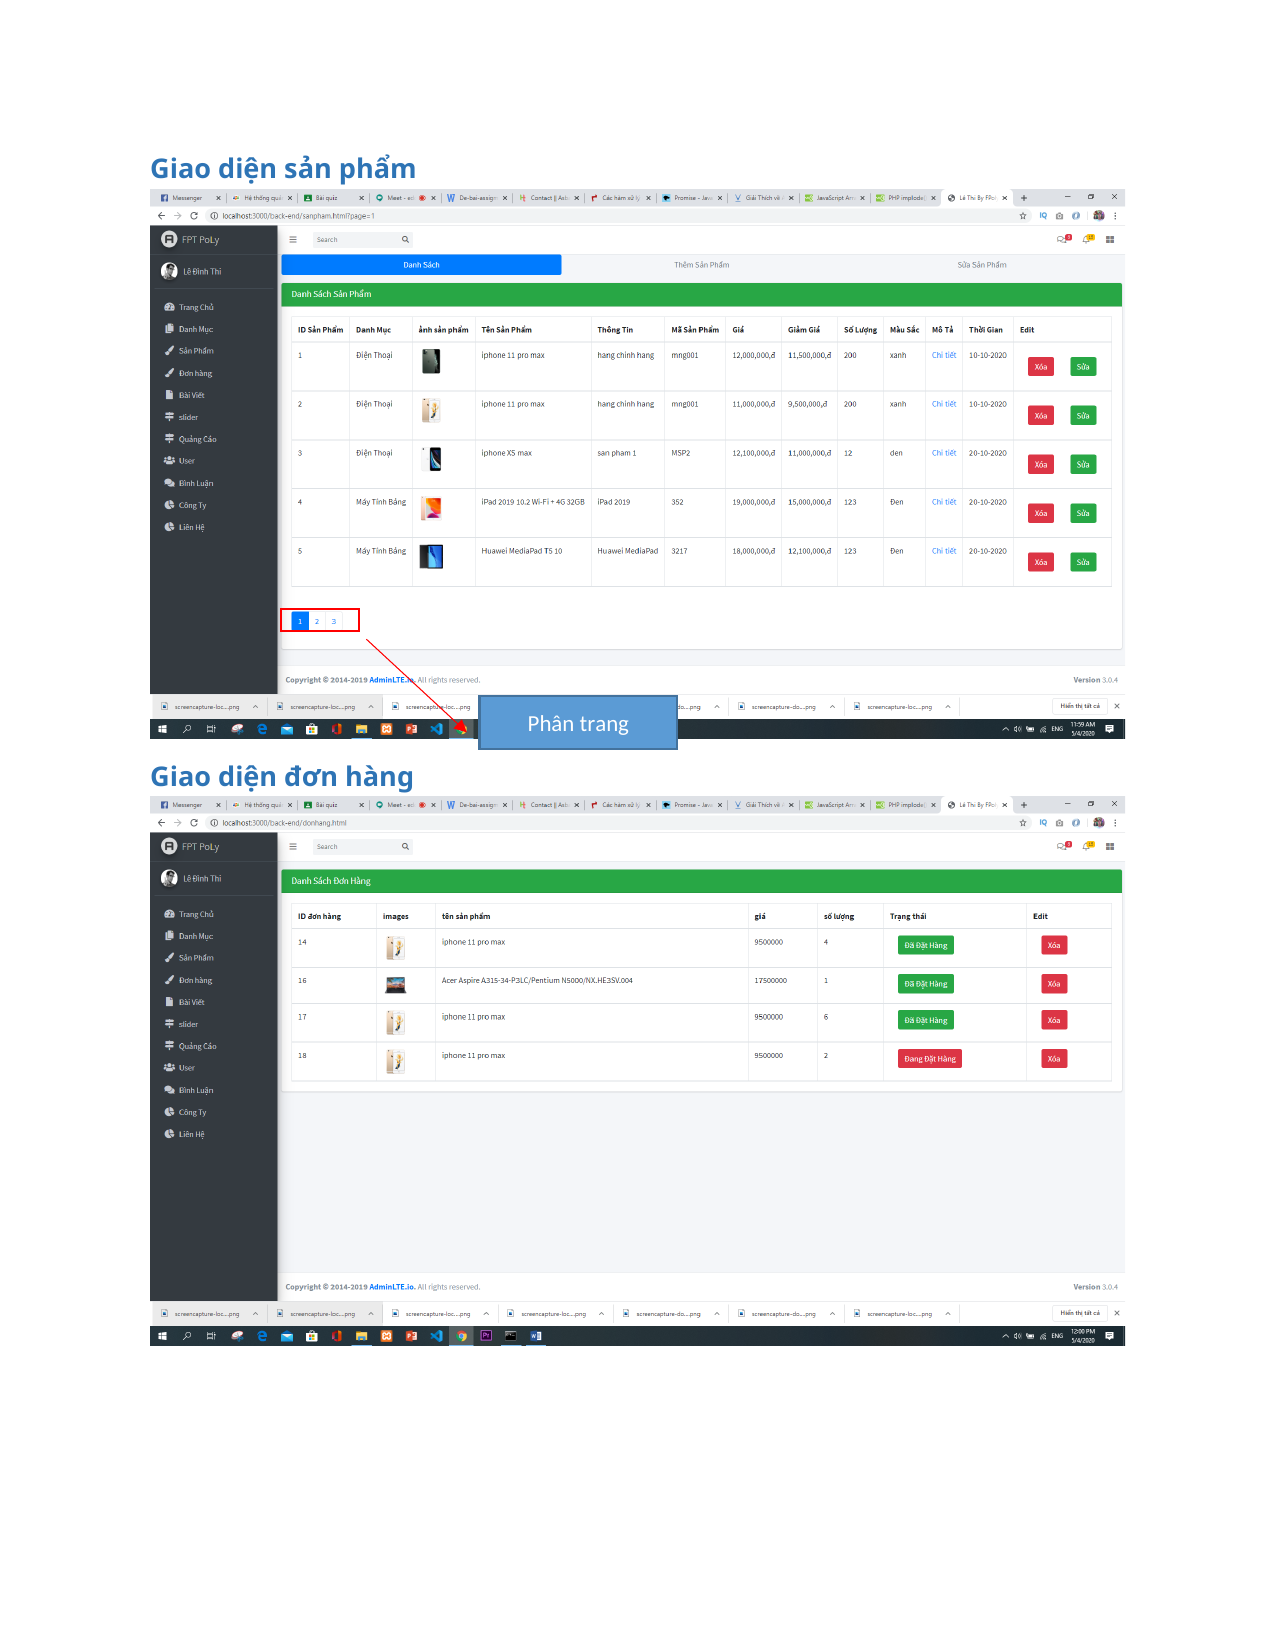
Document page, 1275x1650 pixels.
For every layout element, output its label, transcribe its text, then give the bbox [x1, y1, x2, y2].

picture [150, 796, 1125, 1346]
picture [150, 189, 1125, 739]
subtitle Giao diện đơn hàng [150, 757, 1125, 794]
subtitle Giao diện sản phẩm [150, 150, 1125, 187]
